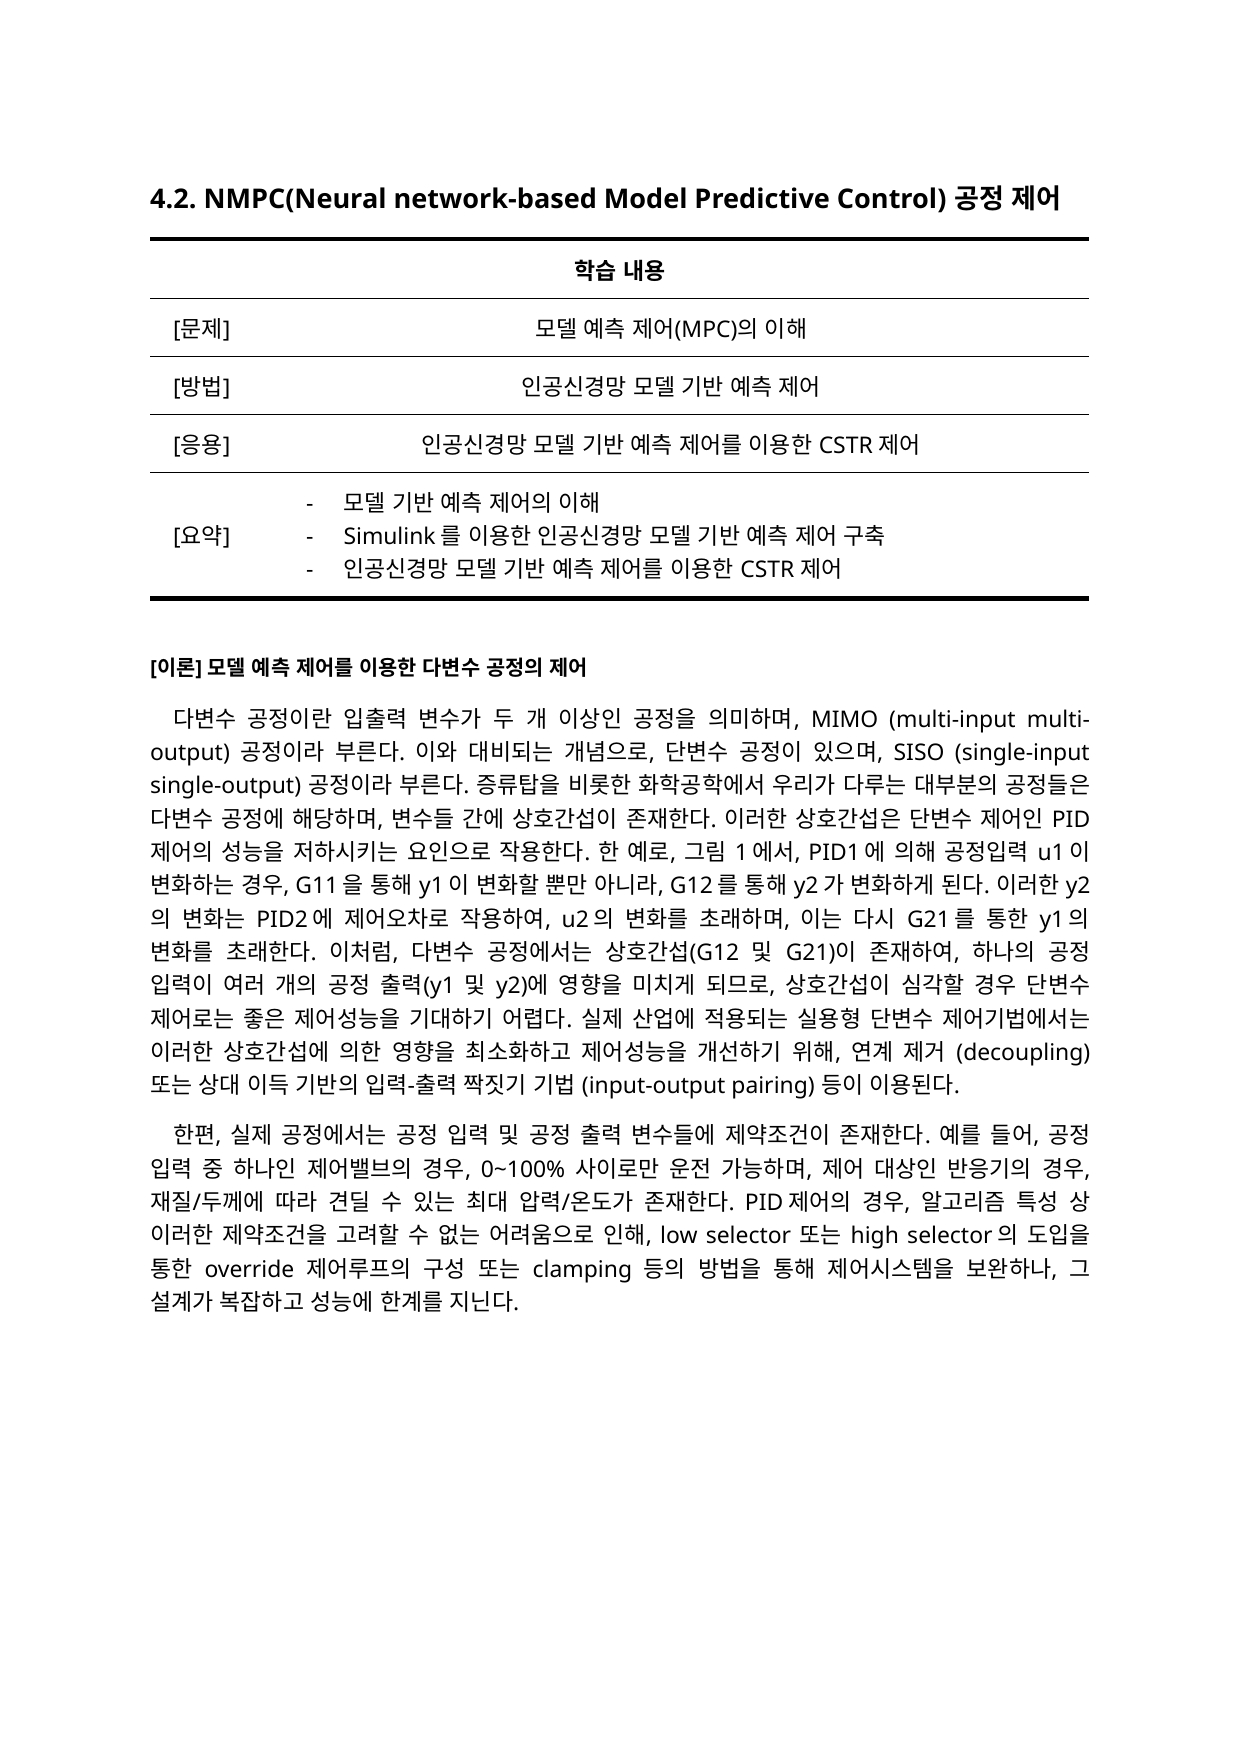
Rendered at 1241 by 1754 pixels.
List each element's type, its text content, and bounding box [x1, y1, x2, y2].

table_cell 모델 예측 제어(MPC)의 이해 [253, 299, 1089, 356]
text 한편, 실제 공정에서는 공정 입력 및 공정 출력 변수들에 제약조건이 존재한다. 예를 들어, 공정 입력 중 하나인 제어밸브의 경우, 0~100% 사이로만 운전 가능하며, 제어 대상인 반응기의 경우, 재질/두께에 따라 견딜 수 있는 최대 압력/온도가 존재한다. PID제어의 경우, 알고리즘 특성 상 이러한 제약조건을 고려할 수 없는 어려움으로 인해, low selector 또는 high selector의 도입을 통한 override 제어루프의 구성 또는 clamping 등의 방법을 통해 제어시스템을 보완하나, 그 설계가 복잡하고 성능에 한계를 지닌다. [150, 1117, 1090, 1317]
table_cell 인공신경망 모델 기반 예측 제어 [253, 357, 1089, 414]
table_cell [문제] [150, 299, 253, 356]
table_cell [방법] [150, 357, 253, 414]
table_cell 모델 기반 예측 제어의 이해 Simulink를 이용한 인공신경망 모델 기반 예측 제어 구축 인공신경망 모델 기반 예측 제어를 이용한 CSTR 제어 [253, 473, 1089, 596]
table_cell 인공신경망 모델 기반 예측 제어를 이용한 CSTR 제어 [253, 415, 1089, 472]
text [이론] 모델 예측 제어를 이용한 다변수 공정의 제어 [150, 651, 1090, 682]
text 다변수 공정이란 입출력 변수가 두 개 이상인 공정을 의미하며, MIMO (multi-input multi-output) 공정이라 부른다. 이와 대비되는 개념으로, 단변수 공정이 있으며, SISO (single-input single-output) 공정이라 부른다. 증류탑을 비롯한 화학공학에서 우리가 다루는 대부분의 공정들은 다변수 공정에 해당하며, 변수들 간에 상호간섭이 존재한다. 이러한 상호간섭은 단변수 제어인 PID 제어의 성능을 저하시키는 요인으로 작용한다. 한 예로, 그림 1에서, PID1에 의해 공정입력 u1이 변화하는 경우, G11을 통해 y1이 변화할 뿐만 아니라, G12를 통해 y2가 변화하게 된다. 이러한 y2의 변화는 PID2에 제어오차로 작용하여, u2의 변화를 초래하며, 이는 다시 G21를 통한 y1의 변화를 초래한다. 이처럼, 다변수 공정에서는 상호간섭(G12 및 G21)이 존재하여, 하나의 공정 입력이 여러 개의 공정 출력(y1 및 y2)에 영향을 미치게 되므로, 상호간섭이 심각할 경우 단변수 제어로는 좋은 제어성능을 기대하기 어렵다. 실제 산업에 적용되는 실용형 단변수 제어기법에서는 이러한 상호간섭에 의한 영향을 최소화하고 제어성능을 개선하기 위해, 연계 제거 (decoupling) 또는 상대 이득 기반의 입력-출력 짝짓기 기법 (input-output pairing) 등이 이용된다. [150, 701, 1090, 1101]
subtitle 4.2. NMPC(Neural network-based Model Predictive Control) 공정 제어 [150, 177, 1090, 217]
table_cell [요약] [150, 473, 253, 596]
table_cell [응용] [150, 415, 253, 472]
table_header 학습 내용 [150, 241, 1089, 298]
